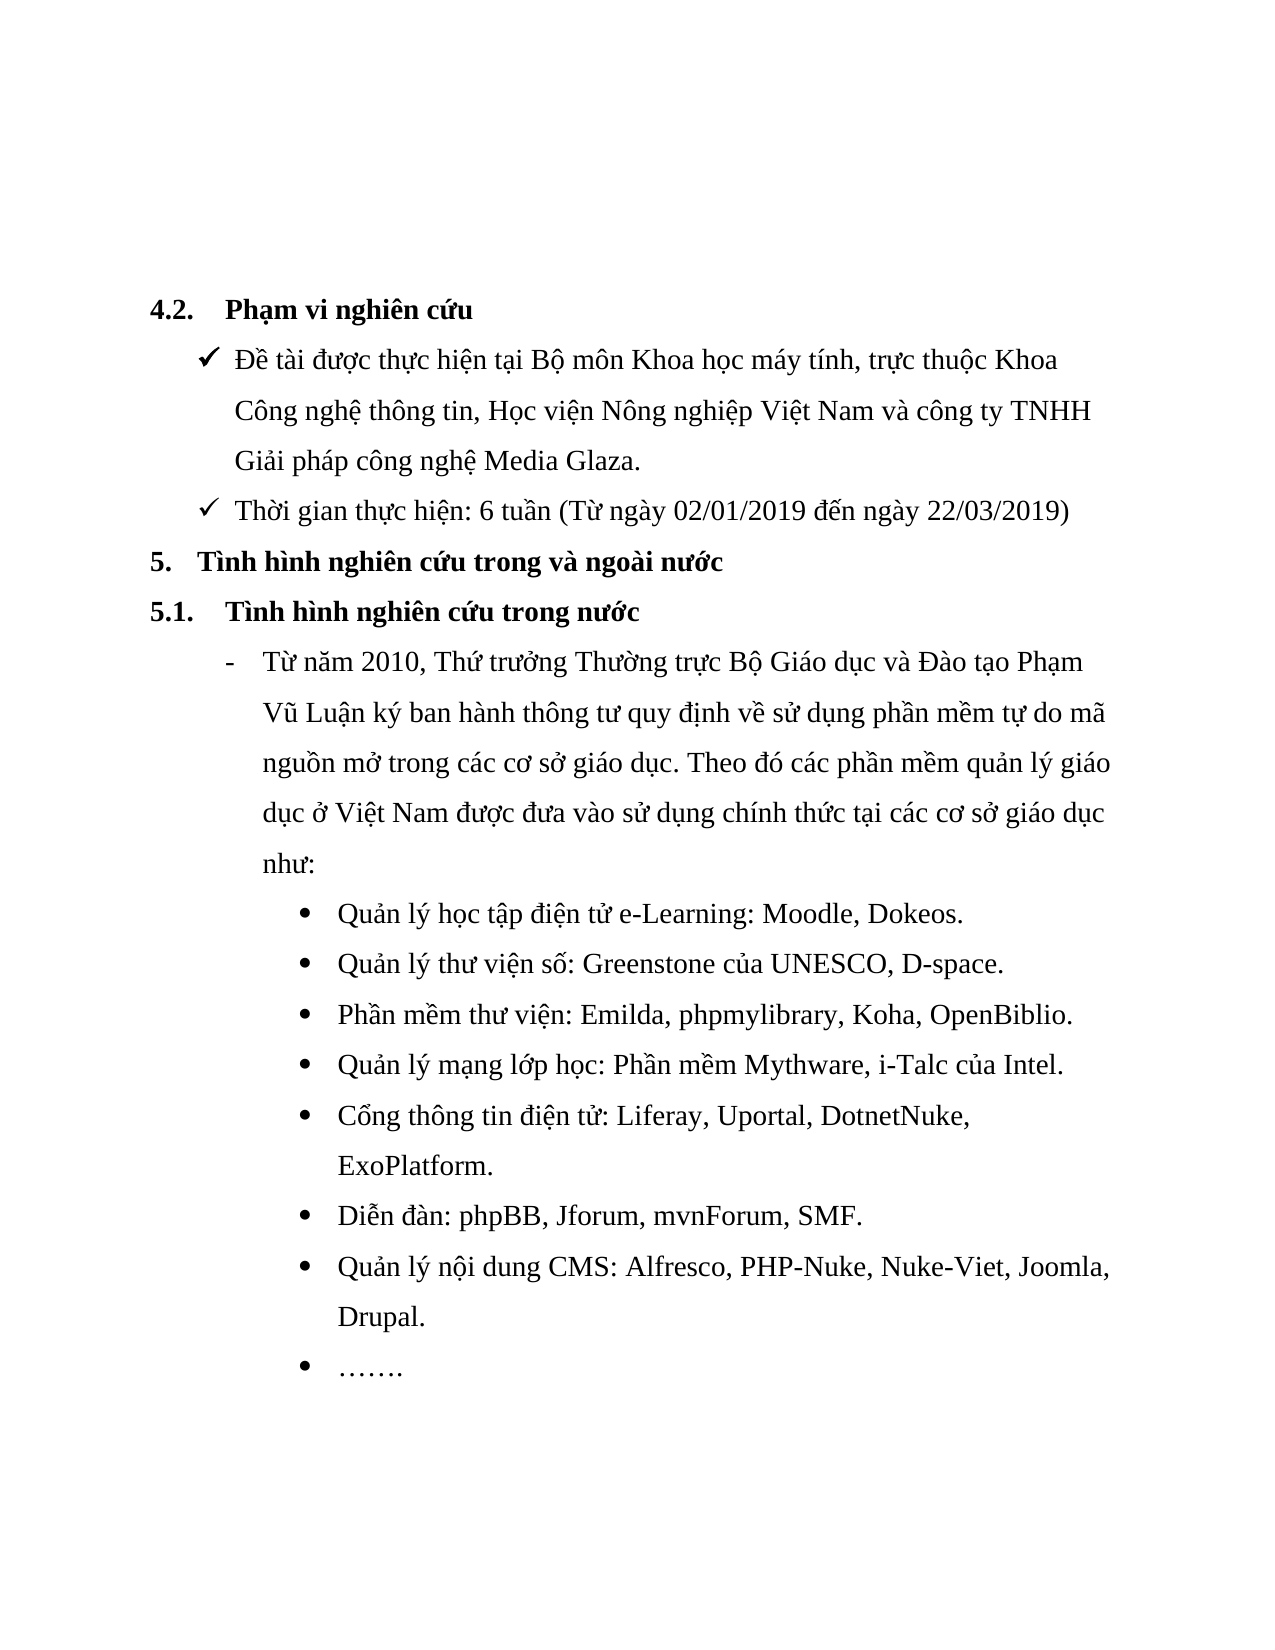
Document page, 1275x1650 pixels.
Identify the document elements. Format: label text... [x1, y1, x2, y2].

list Tình hình nghiên cứu trong nước [150, 594, 1125, 628]
list Tình hình nghiên cứu trong và ngoài nước [150, 544, 1125, 577]
list Thời gian thực hiện: 6 tuần (Từ ngày 02/01/2019 đến ngày 22/03/2019) [197, 493, 1125, 527]
list Quản lý học tập điện tử e-Learning: Moodle, Dokeos. [300, 896, 1125, 930]
list Cổng thông tin điện tử: Liferay, Uportal, DotnetNuke, ExoPlatform. [300, 1098, 1125, 1182]
list Đề tài được thực hiện tại Bộ môn Khoa học máy tính, trực thuộc Khoa Công nghệ thông tin, Học viện Nông nghiệp Việt Nam và công ty TNHH Giải pháp công nghệ Media Glaza. [197, 342, 1125, 477]
list ……. [300, 1349, 1125, 1383]
list Quản lý mạng lớp học: Phần mềm Mythware, i-Talc của Intel. [300, 1047, 1125, 1081]
list Quản lý thư viện số: Greenstone của UNESCO, D-space. [300, 946, 1125, 980]
list Từ năm 2010, Thứ trưởng Thường trực Bộ Giáo dục và Đào tạo Phạm Vũ Luận ký ban hành thông tư quy định về sử dụng phần mềm tự do mã nguồn mở trong các cơ sở giáo dục. Theo đó các phần mềm quản lý giáo dục ở Việt Nam được đưa vào sử dụng chính thức tại các cơ sở giáo dục như: [225, 644, 1125, 879]
list Phạm vi nghiên cứu [150, 292, 1125, 326]
list Diễn đàn: phpBB, Jforum, mvnForum, SMF. [300, 1198, 1125, 1232]
list Phần mềm thư viện: Emilda, phpmylibrary, Koha, OpenBiblio. [300, 997, 1125, 1031]
list Quản lý nội dung CMS: Alfresco, PHP-Nuke, Nuke-Viet, Joomla, Drupal. [300, 1249, 1125, 1333]
